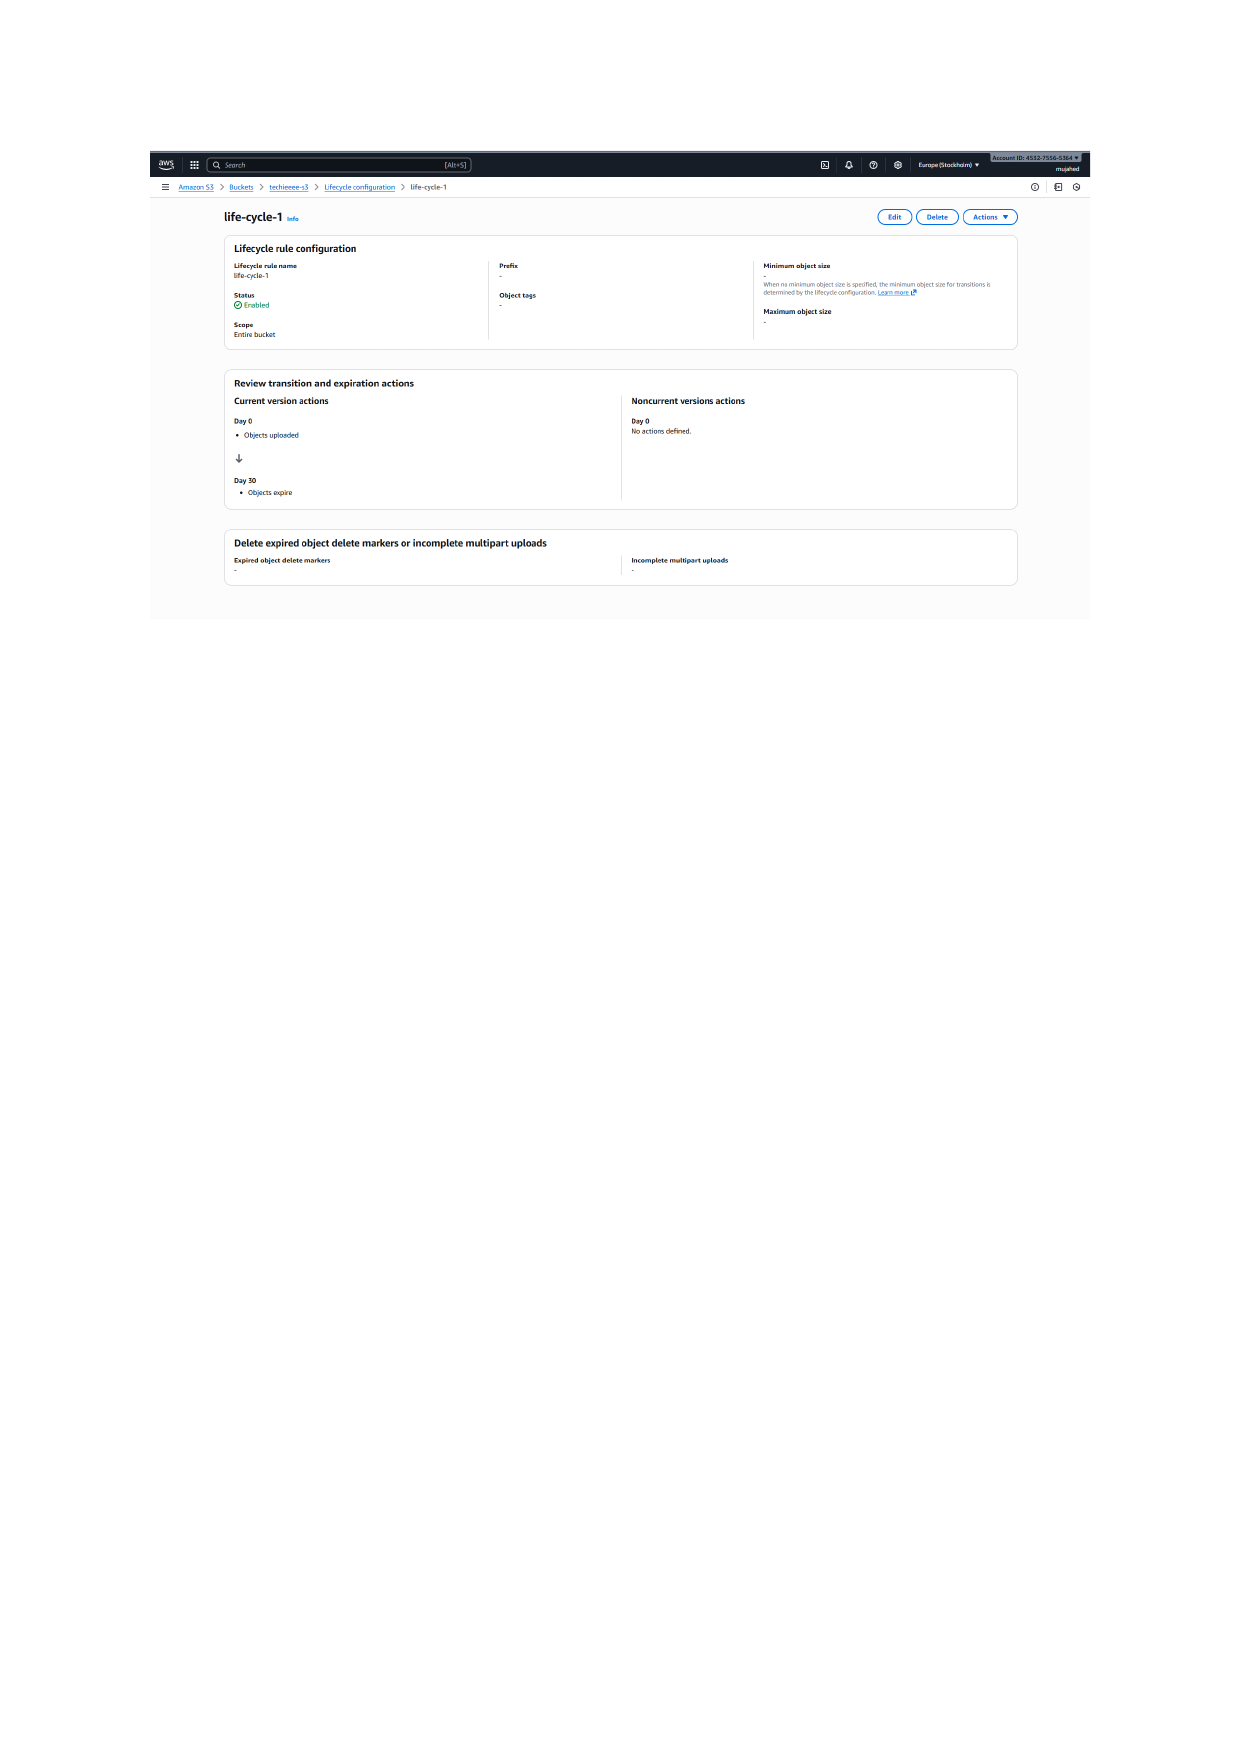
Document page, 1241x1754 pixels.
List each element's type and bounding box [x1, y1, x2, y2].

picture [150, 150, 1091, 619]
